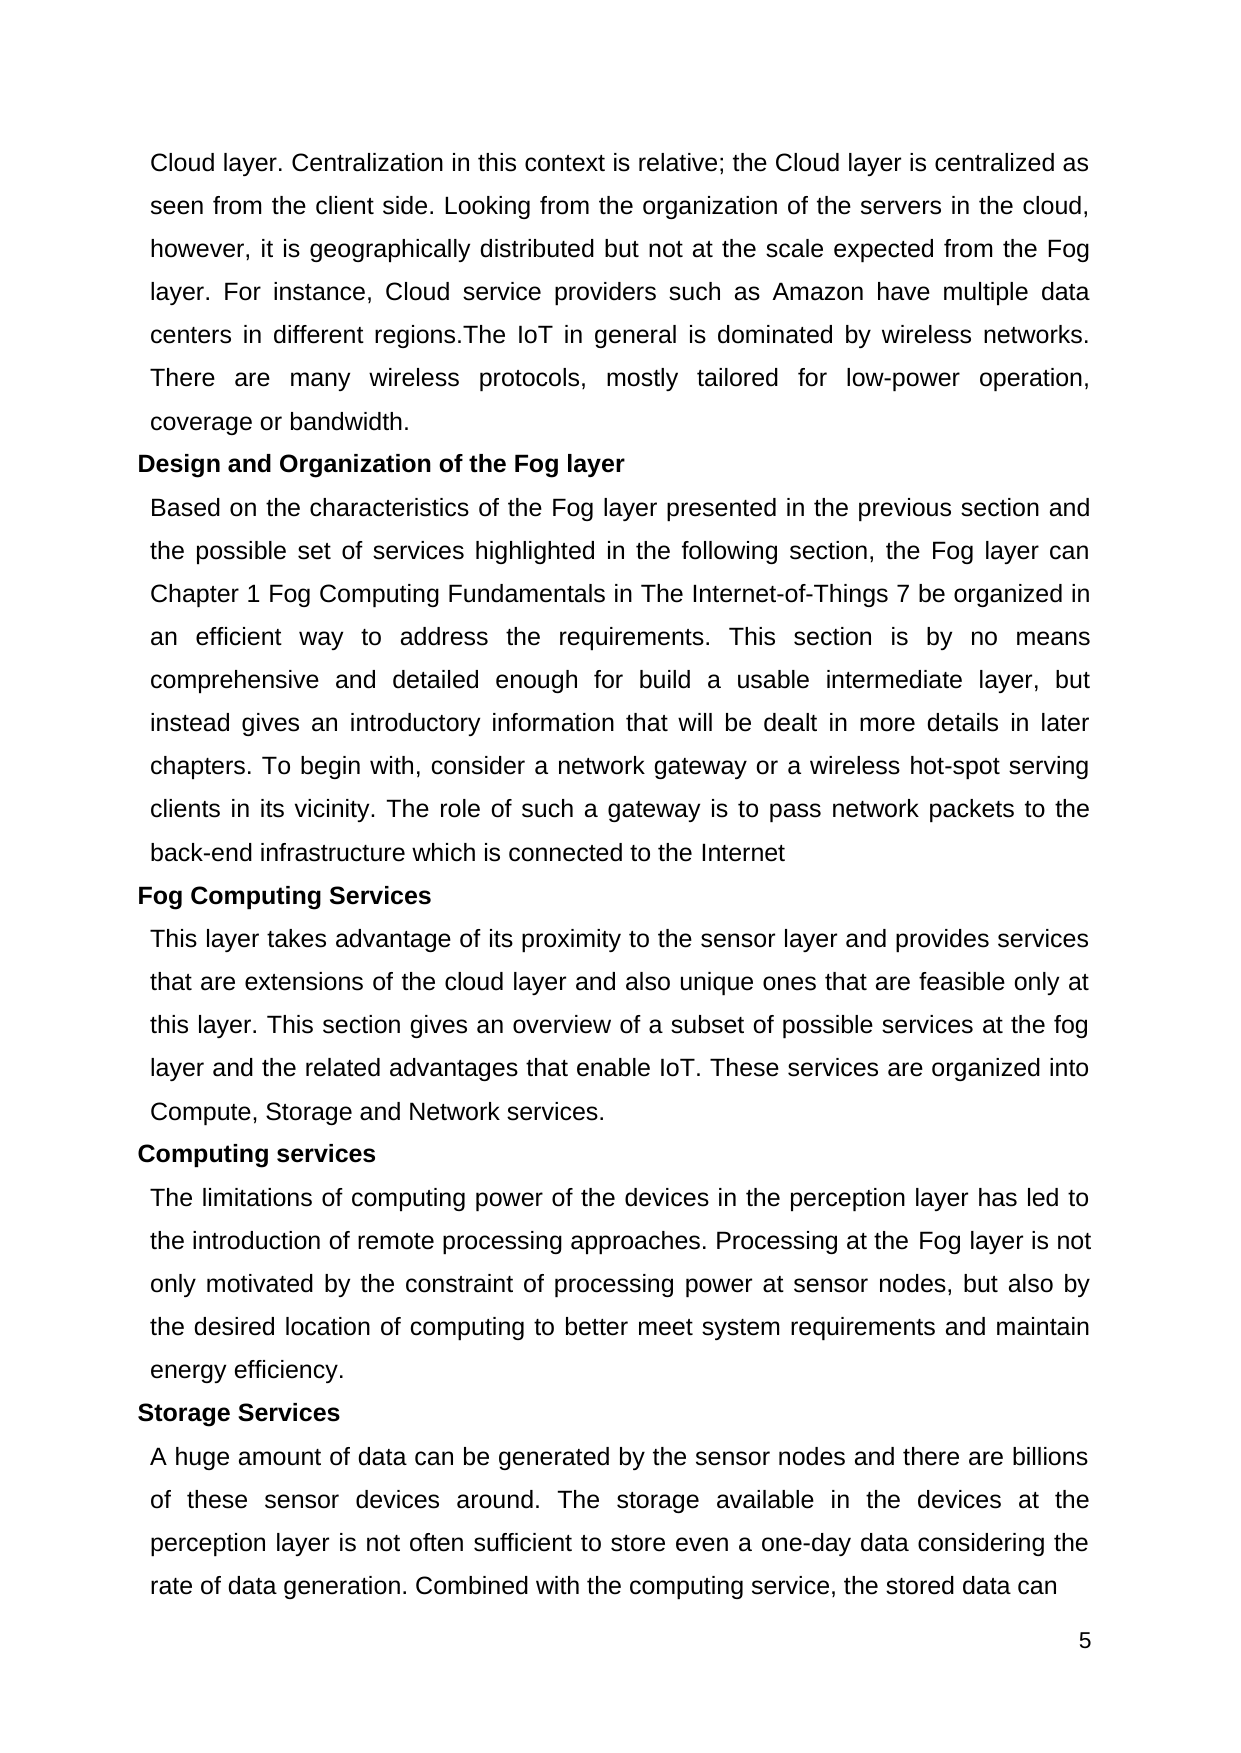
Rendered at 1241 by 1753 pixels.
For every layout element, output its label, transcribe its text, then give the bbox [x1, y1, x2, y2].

subtitle Design and Organization of the Fog layer [137, 450, 1121, 478]
text Cloud layer. Centralization in this context is relative; the Cloud layer is centralized as seen from the client side. Looking from the organization of the servers in the cloud, however, it is geographically distributed but not at the scale expected from the Fog layer. For instance, Cloud service providers such as Amazon have multiple data centers in different regions.The IoT in general is dominated by wireless networks. There are many wireless protocols, mostly tailored for low-power operation, coverage or bandwidth. [150, 148, 1092, 435]
text A huge amount of data can be generated by the sensor nodes and there are billions of these sensor devices around. The storage available in the devices at the perception layer is not often sufficient to store even a one-day data considering the rate of data generation. Combined with the computing service, the stored data can [150, 1442, 1091, 1600]
text Based on the characteristics of the Fog layer presented in the previous section and the possible set of services highlighted in the following section, the Fog layer can Chapter 1 Fog Computing Fundamentals in The Internet-of-Things 7 be organized in an efficient way to address the requirements. This section is by no means comprehensive and detailed enough for build a usable intermediate layer, but instead gives an introductory information that will be dealt in more details in later chapters. To begin with, consider a network gateway or a wireless hot-spot serving clients in its vicinity. The role of such a gateway is to pass network packets to the back-end infrastructure which is connected to the Internet [150, 493, 1092, 866]
subtitle Fog Computing Services [137, 881, 1121, 909]
subtitle Storage Services [137, 1398, 1121, 1427]
subtitle Computing services [137, 1139, 1121, 1168]
text This layer takes advantage of its proximity to the sensor layer and provides services that are extensions of the cloud layer and also unique ones that are feasible only at this layer. This section gives an overview of a subset of possible services at the fog layer and the related advantages that enable IoT. These services are organized into Compute, Storage and Network services. [150, 924, 1091, 1125]
text The limitations of computing power of the devices in the perception layer has led to the introduction of remote processing approaches. Processing at the Fog layer is not only motivated by the constraint of processing power at sensor nodes, but also by the desired location of computing to better meet system requirements and maintain energy efficiency. [150, 1183, 1091, 1384]
